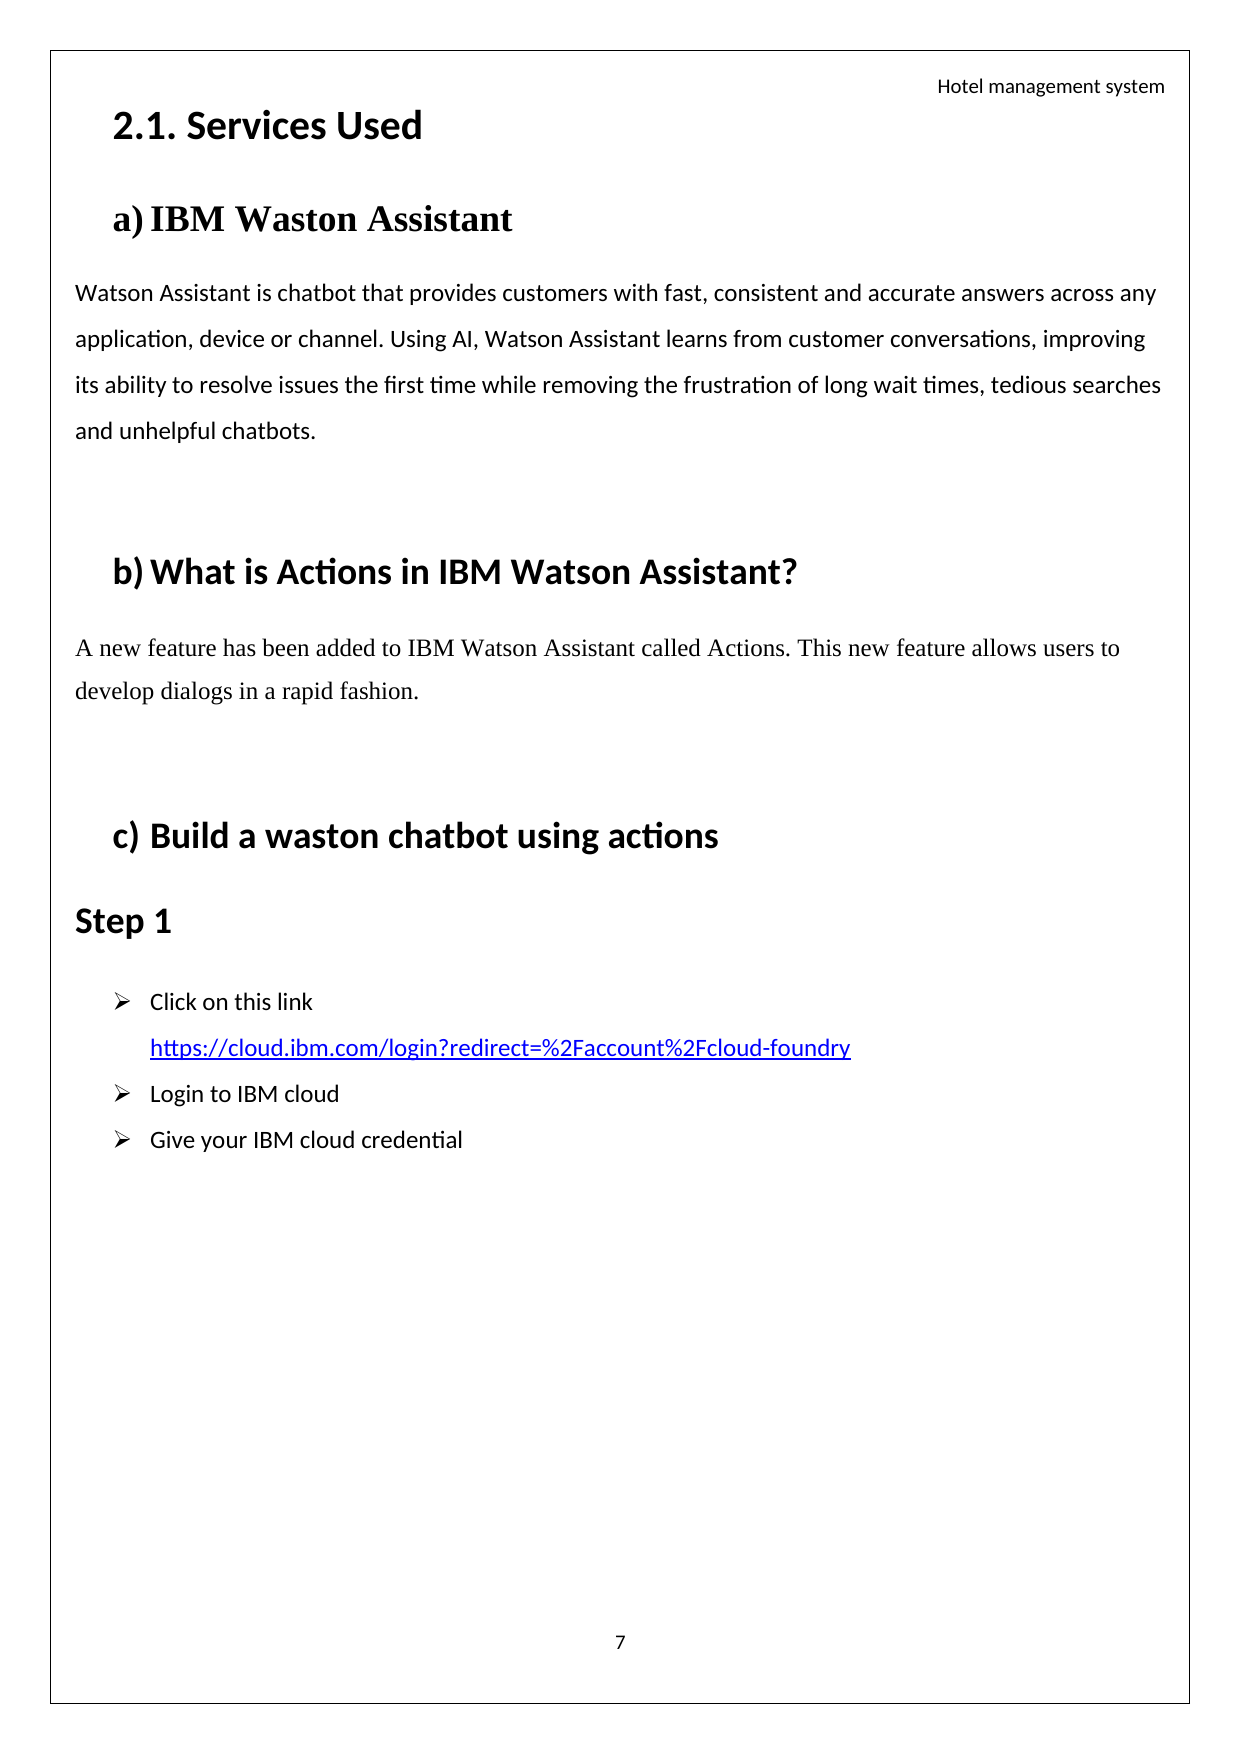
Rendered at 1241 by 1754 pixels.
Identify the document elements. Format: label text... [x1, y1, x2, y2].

list Build a waston chatbot using actions [112, 812, 1165, 857]
text Step 1 [75, 897, 1165, 943]
list Give your IBM cloud credential [112, 1124, 1165, 1154]
text Watson Assistant is chatbot that provides customers with fast, consistent and accurate answers across any application, device or channel. Using AI, Watson Assistant learns from customer conversations, improving its ability to resolve issues the first time while removing the frustration of long wait times, tedious searches and unhelpful chatbots. [75, 278, 1165, 445]
text 2.1. Services Used [112, 99, 1165, 150]
text A new feature has been added to IBM Watson Assistant called Actions. This new feature allows users to develop dialogs in a rapid fashion. [75, 633, 1165, 705]
list Click on this link [112, 987, 1165, 1017]
list Login to IBM cloud [112, 1078, 1165, 1108]
list https://cloud.ibm.com/login?redirect=%2Faccount%2Fcloud-foundry [150, 1032, 1165, 1063]
list IBM Waston Assistant [112, 196, 1165, 239]
list What is Actions in IBM Watson Assistant? [112, 548, 1165, 594]
